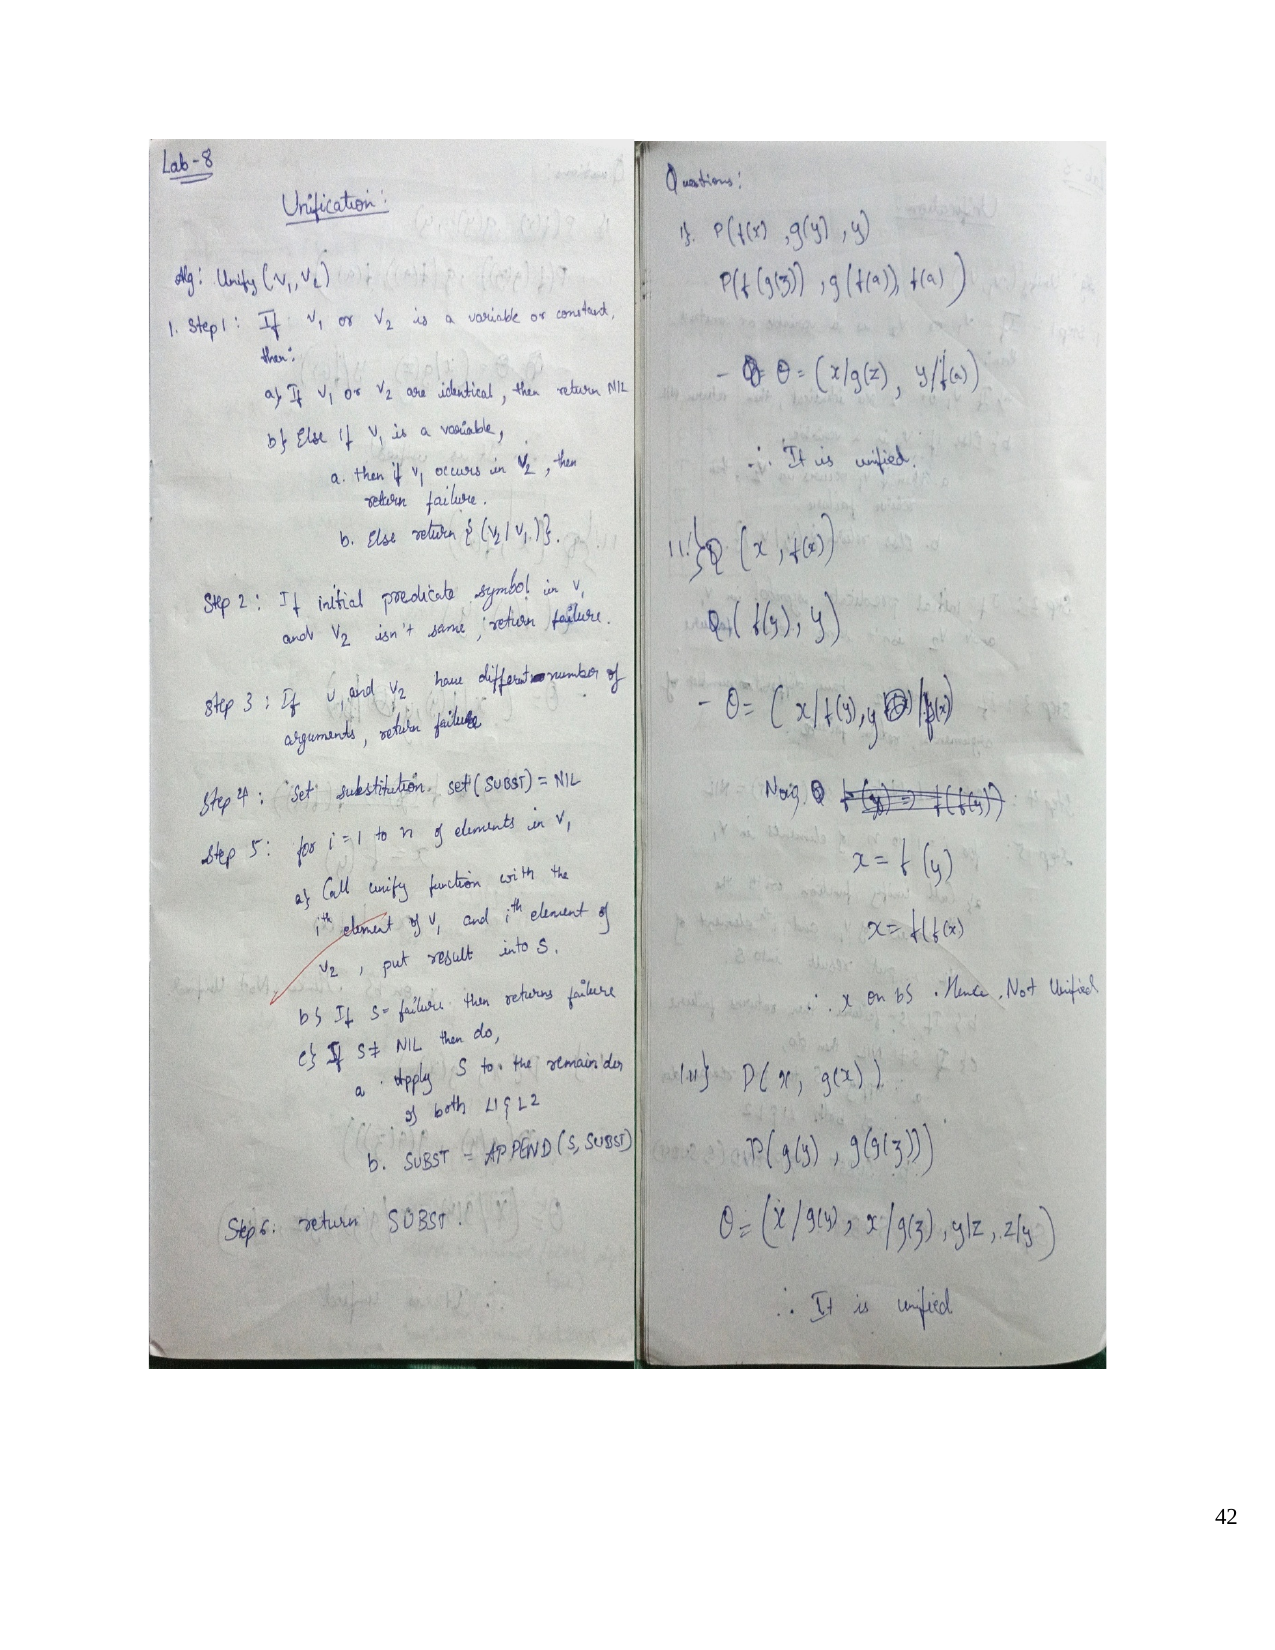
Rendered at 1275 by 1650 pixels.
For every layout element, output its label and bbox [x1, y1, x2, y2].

picture [148, 139, 1107, 1369]
